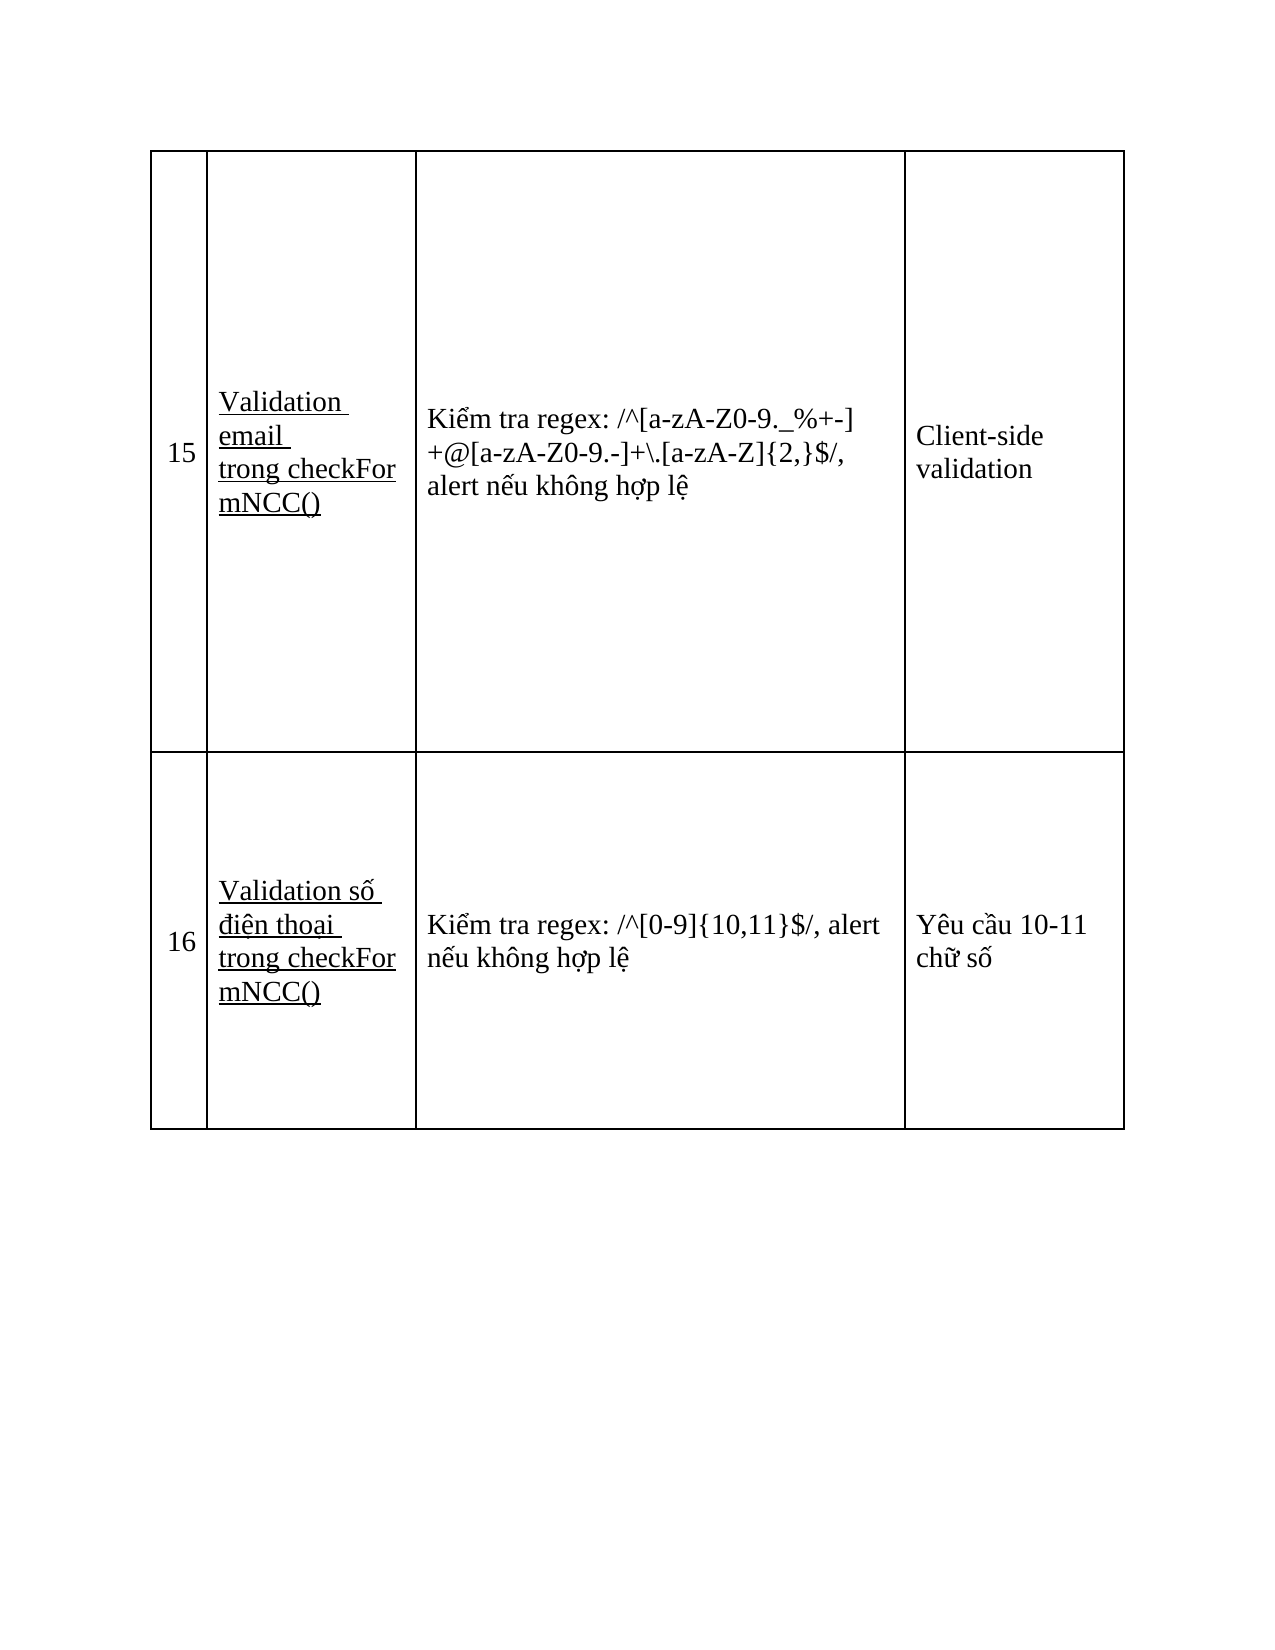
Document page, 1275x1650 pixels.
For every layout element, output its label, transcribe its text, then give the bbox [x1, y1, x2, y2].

table_cell 15 [152, 152, 206, 751]
table_cell Validation email trong checkFormNCC() [208, 152, 415, 751]
table_cell Yêu cầu 10-11 chữ số [906, 753, 1123, 1127]
table_cell Validation số điện thoại trong checkFormNCC() [208, 753, 415, 1127]
table_cell Kiểm tra regex: /^[0-9]{10,11}$/, alert nếu không hợp lệ [417, 753, 904, 1127]
table_cell Client-side validation [906, 152, 1123, 751]
table_cell 16 [152, 753, 206, 1127]
table_cell Kiểm tra regex: /^[a-zA-Z0-9._%+-]+@[a-zA-Z0-9.-]+\.[a-zA-Z]{2,}$/, alert nếu không hợp lệ [417, 152, 904, 751]
